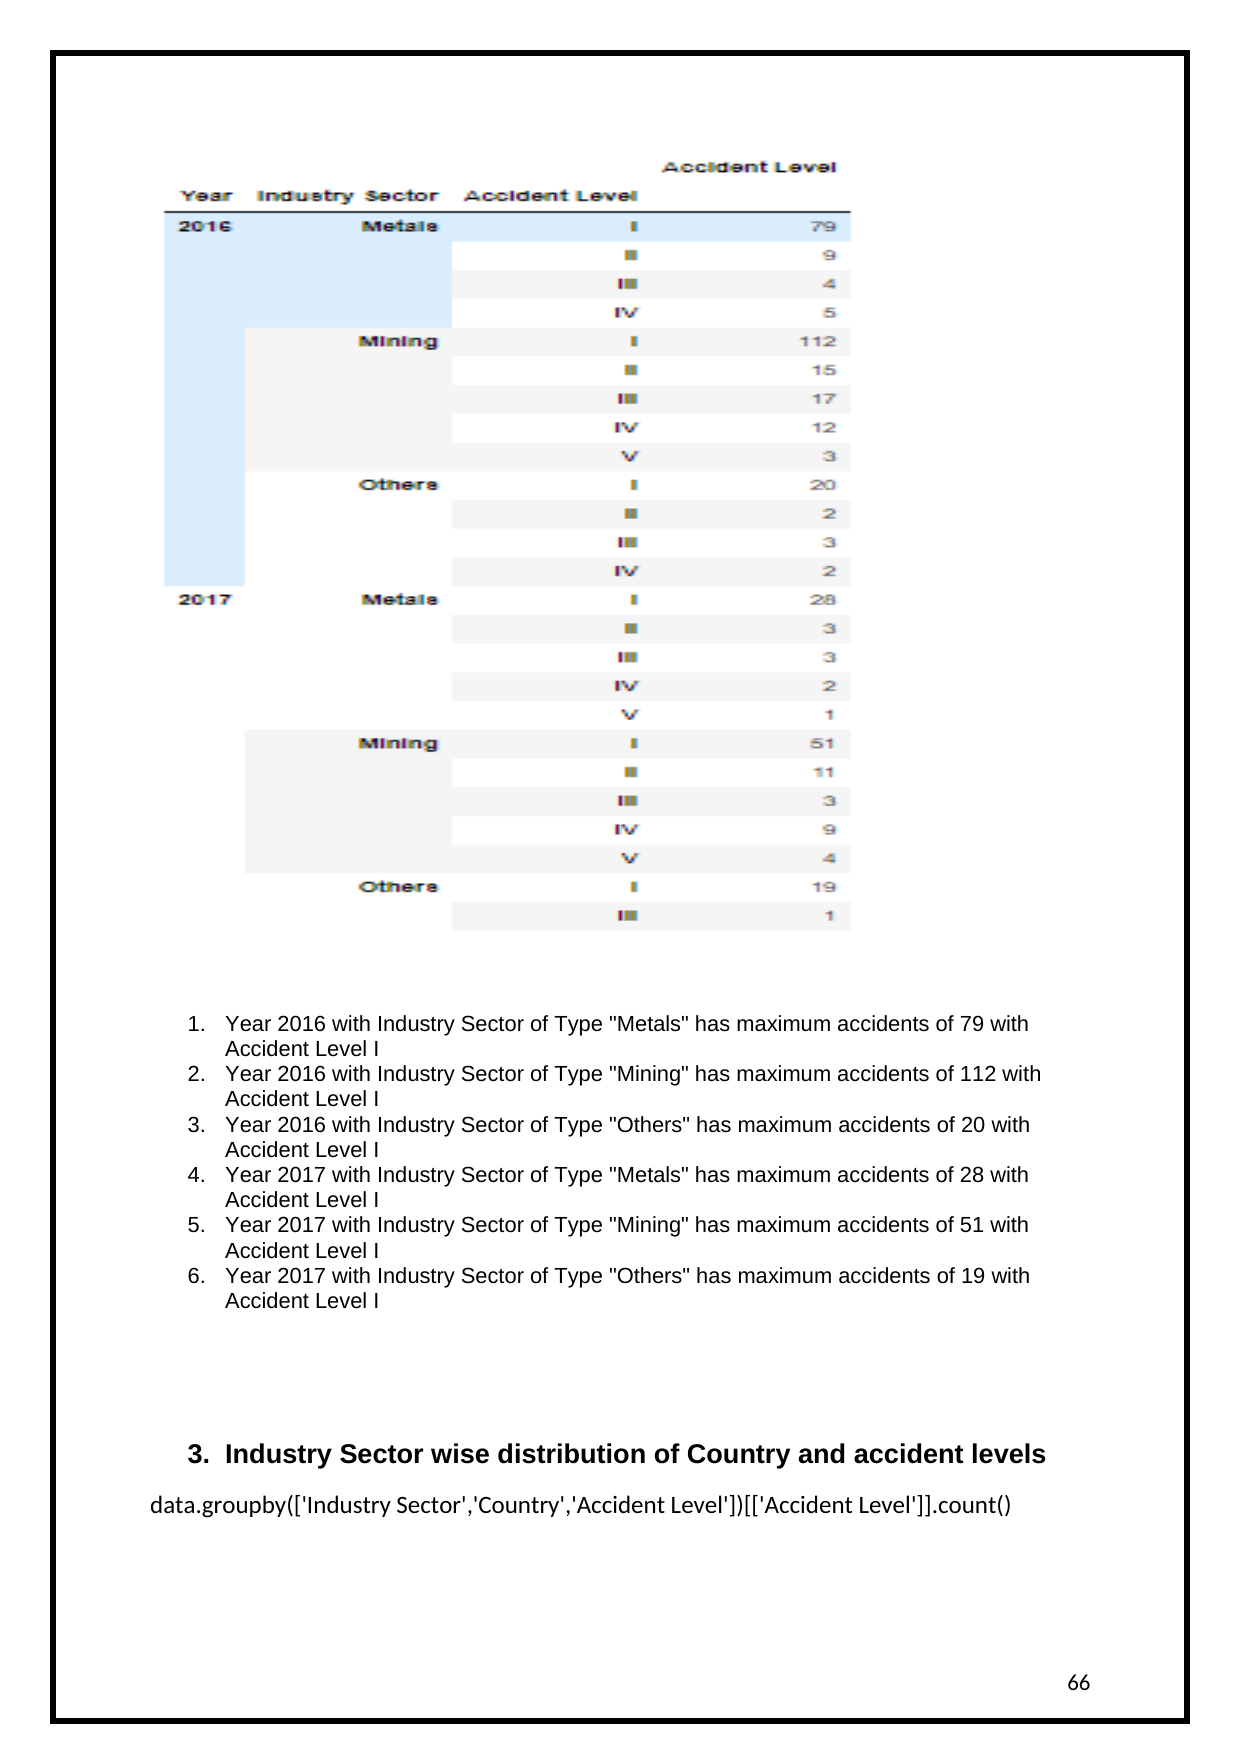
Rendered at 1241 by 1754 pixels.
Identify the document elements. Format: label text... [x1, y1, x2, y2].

list Year 2016 with Industry Sector of Type "Others" has maximum accidents of 20 with Accident Level I [187, 1111, 1090, 1162]
list Year 2017 with Industry Sector of Type "Metals" has maximum accidents of 28 with Accident Level I [187, 1162, 1090, 1212]
text data.groupby(['Industry Sector','Country','Accident Level'])[['Accident Level']].count() [150, 1489, 1090, 1519]
picture [150, 150, 929, 943]
list Year 2016 with Industry Sector of Type "Metals" has maximum accidents of 79 with Accident Level I [187, 1011, 1090, 1061]
list Industry Sector wise distribution of Country and accident levels [187, 1438, 1090, 1469]
list Year 2016 with Industry Sector of Type "Mining" has maximum accidents of 112 with Accident Level I [187, 1061, 1090, 1111]
list Year 2017 with Industry Sector of Type "Others" has maximum accidents of 19 with Accident Level I [187, 1263, 1090, 1313]
list Year 2017 with Industry Sector of Type "Mining" has maximum accidents of 51 with Accident Level I [187, 1212, 1090, 1263]
